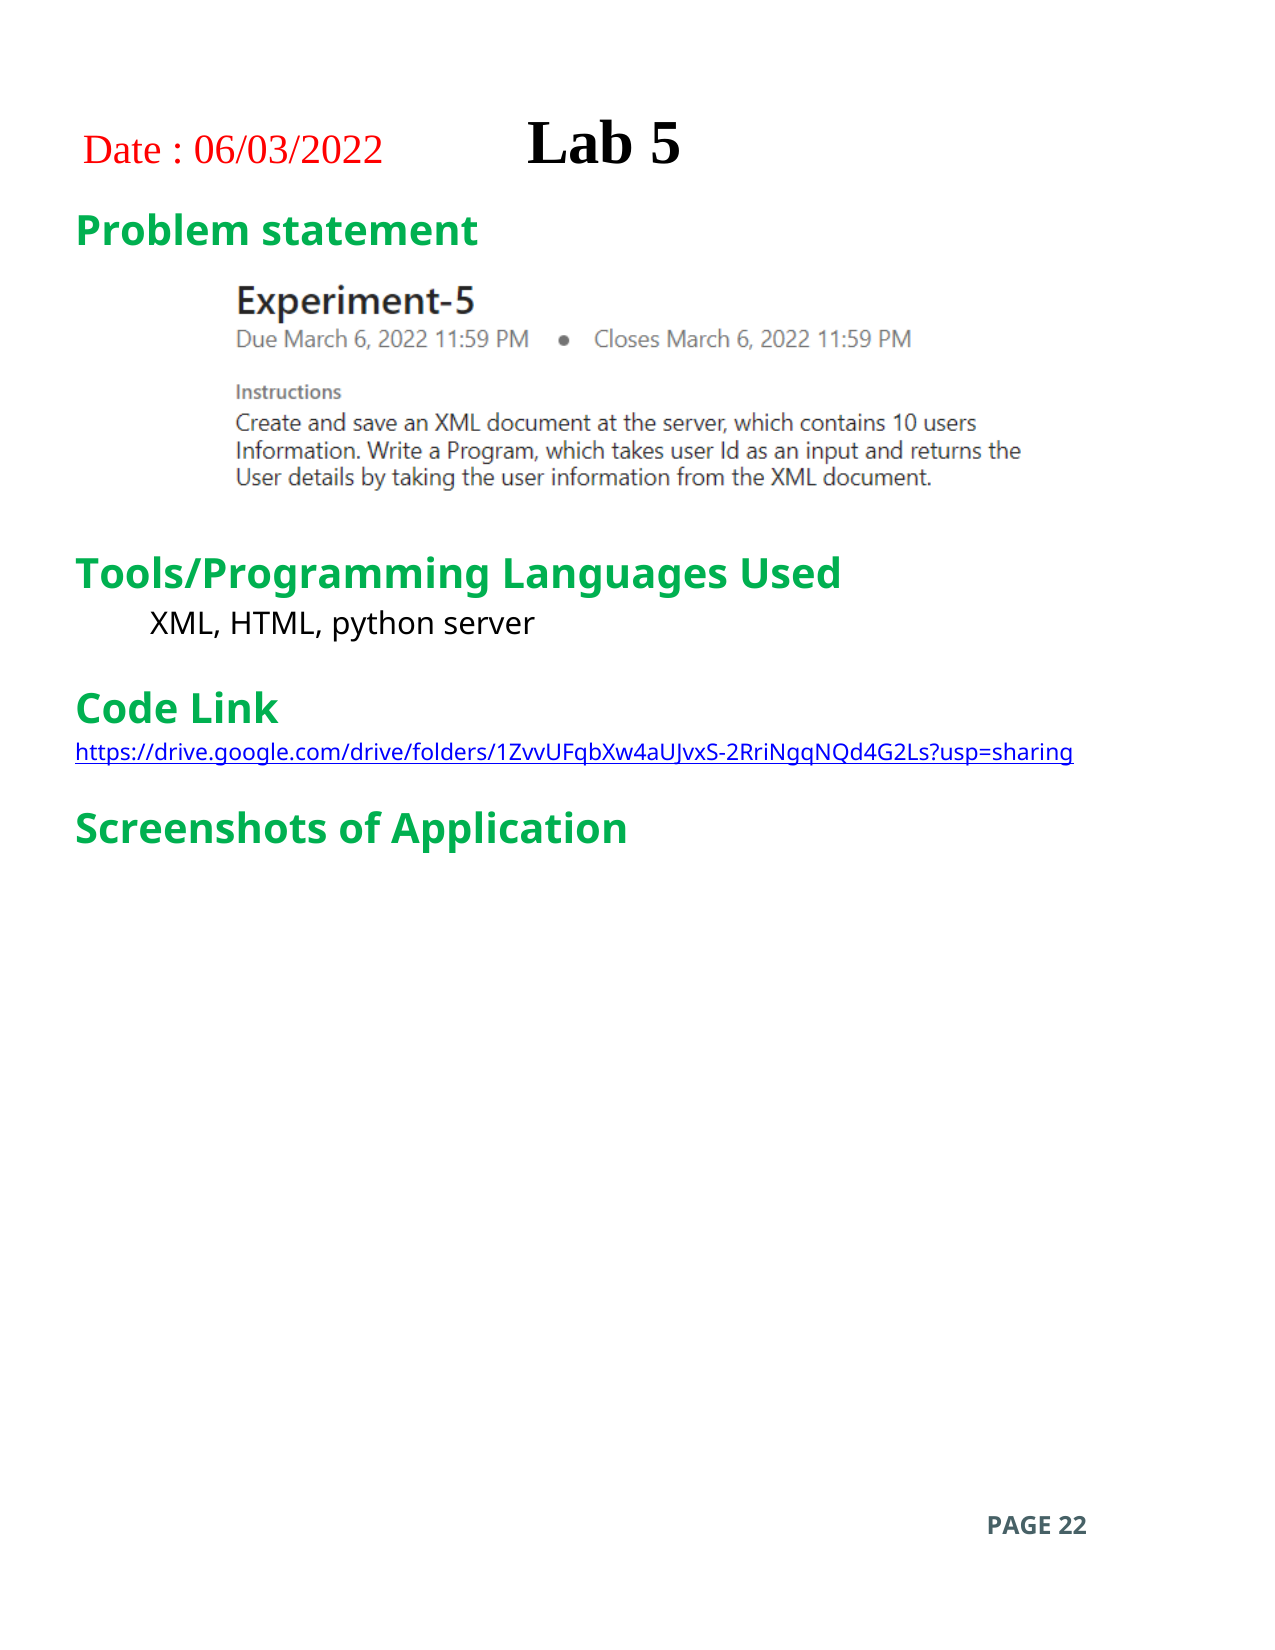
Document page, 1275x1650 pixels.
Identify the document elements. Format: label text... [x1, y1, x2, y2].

text XML, HTML, python server [75, 601, 1200, 643]
text Screenshots of Application [75, 799, 1200, 855]
text Problem statement [75, 201, 1200, 257]
picture [221, 257, 1054, 516]
text Code Link [75, 679, 1200, 736]
text Date : 06/03/2022 Lab 5 [75, 105, 1200, 177]
text https://drive.google.com/drive/folders/1ZvvUFqbXw4aUJvxS-2RriNgqNQd4G2Ls?usp=sharing [75, 736, 1200, 767]
text Tools/Programming Languages Used [75, 544, 1200, 601]
